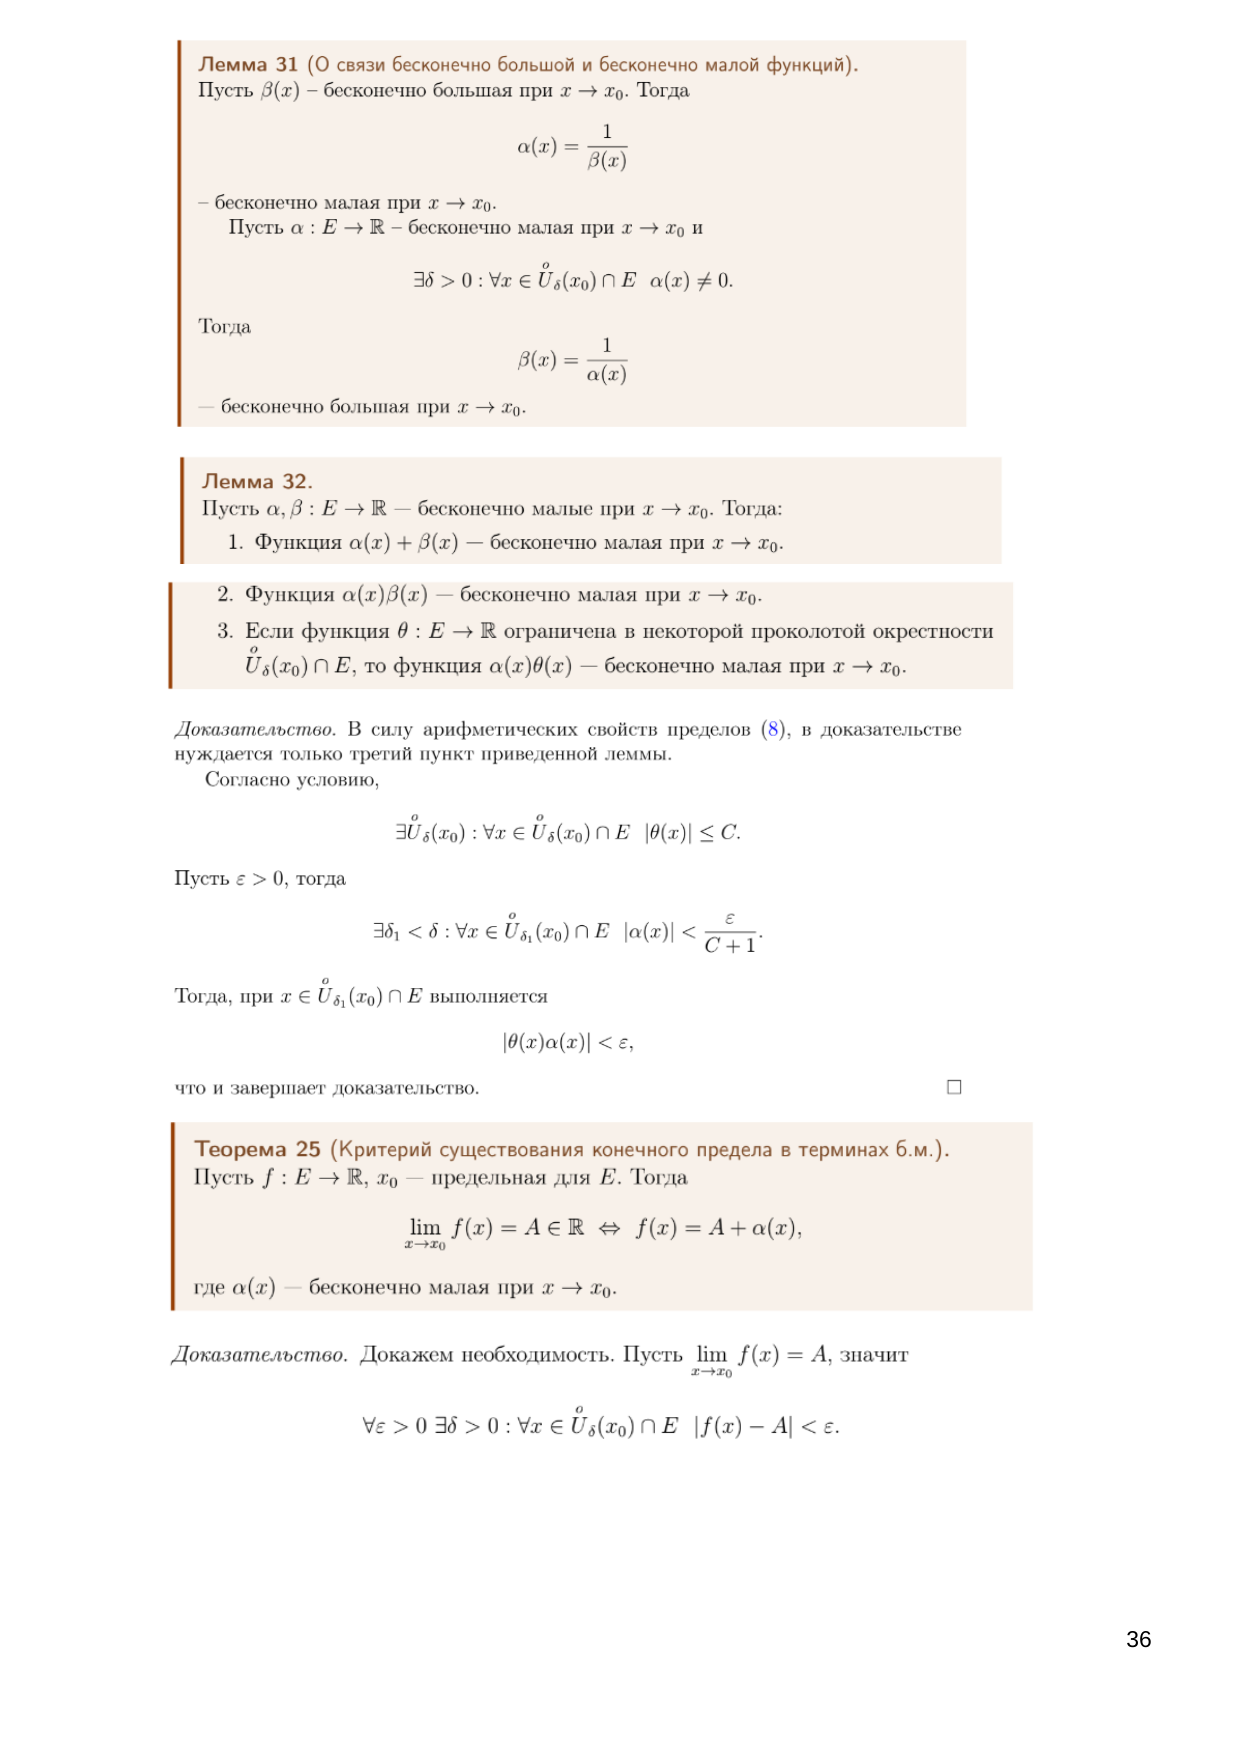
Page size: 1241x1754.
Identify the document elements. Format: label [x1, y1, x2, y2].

picture [163, 712, 986, 1106]
picture [163, 29, 987, 431]
picture [163, 1121, 1052, 1441]
picture [163, 445, 1049, 564]
picture [163, 578, 1032, 698]
